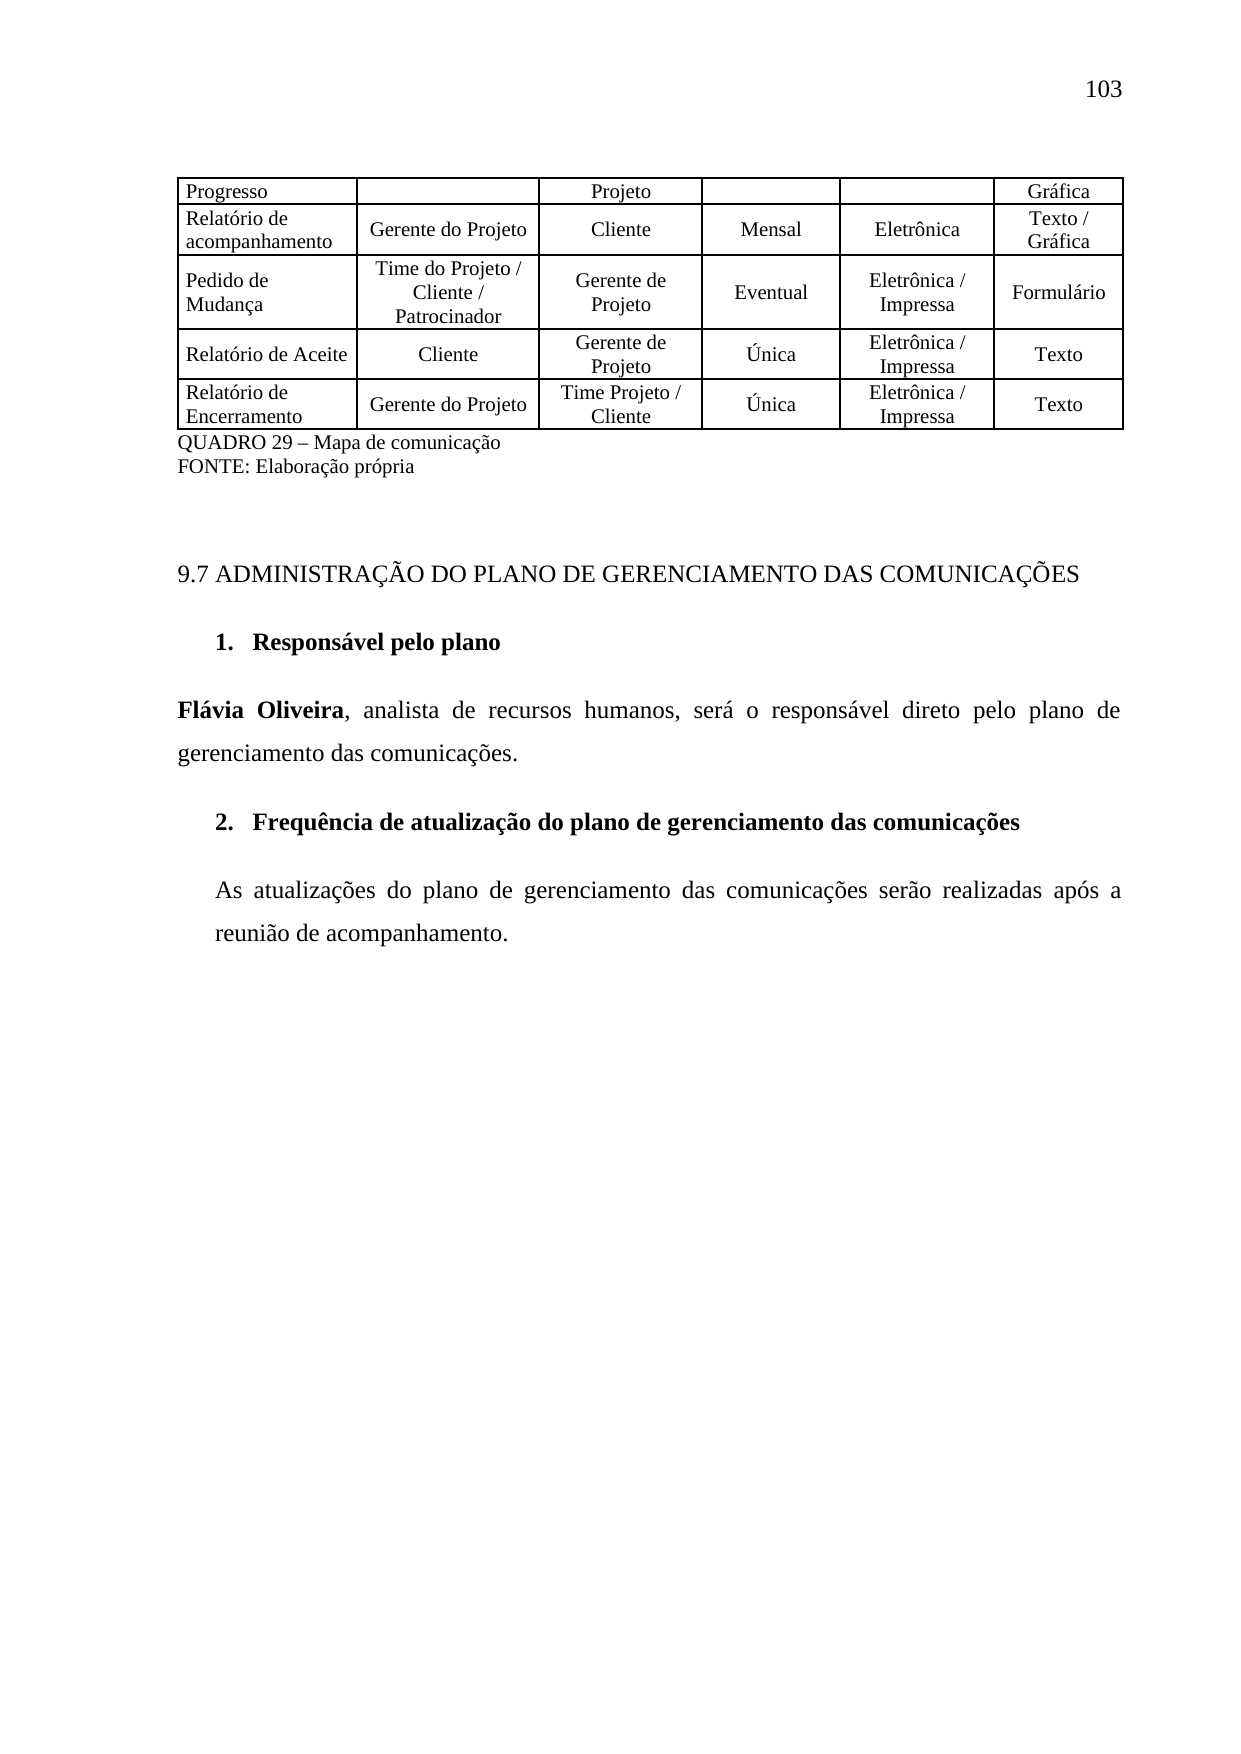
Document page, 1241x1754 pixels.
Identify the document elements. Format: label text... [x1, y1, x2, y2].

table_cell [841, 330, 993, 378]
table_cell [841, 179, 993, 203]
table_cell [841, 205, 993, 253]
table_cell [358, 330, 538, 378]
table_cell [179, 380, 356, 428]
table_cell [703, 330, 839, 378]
list Frequência de atualização do plano de gerenciamento das comunicações [215, 807, 1122, 835]
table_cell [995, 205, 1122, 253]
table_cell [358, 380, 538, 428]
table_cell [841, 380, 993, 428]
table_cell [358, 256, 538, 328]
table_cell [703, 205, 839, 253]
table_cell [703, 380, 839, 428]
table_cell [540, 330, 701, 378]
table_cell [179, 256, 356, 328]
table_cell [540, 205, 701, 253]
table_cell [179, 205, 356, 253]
subtitle 9.7 ADMINISTRAÇÃO DO PLANO DE GERENCIAMENTO DAS COMUNICAÇÕES [177, 559, 1122, 588]
text As atualizações do plano de gerenciamento das comunicações serão realizadas após a reunião de acompanhamento. [215, 875, 1122, 947]
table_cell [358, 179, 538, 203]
text FONTE: Elaboração própria [177, 454, 1122, 478]
text Flávia Oliveira, analista de recursos humanos, será o responsável direto pelo plano de gerenciamento das comunicações. [177, 695, 1122, 767]
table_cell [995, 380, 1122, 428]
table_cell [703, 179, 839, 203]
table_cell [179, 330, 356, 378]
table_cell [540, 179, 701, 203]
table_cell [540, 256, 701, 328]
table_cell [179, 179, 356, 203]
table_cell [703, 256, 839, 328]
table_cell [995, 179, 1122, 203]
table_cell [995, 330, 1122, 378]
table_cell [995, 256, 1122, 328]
text QUADRO 29 – Mapa de comunicação [177, 430, 1122, 454]
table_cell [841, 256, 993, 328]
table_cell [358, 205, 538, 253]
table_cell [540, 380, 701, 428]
list Responsável pelo plano [215, 627, 1122, 656]
